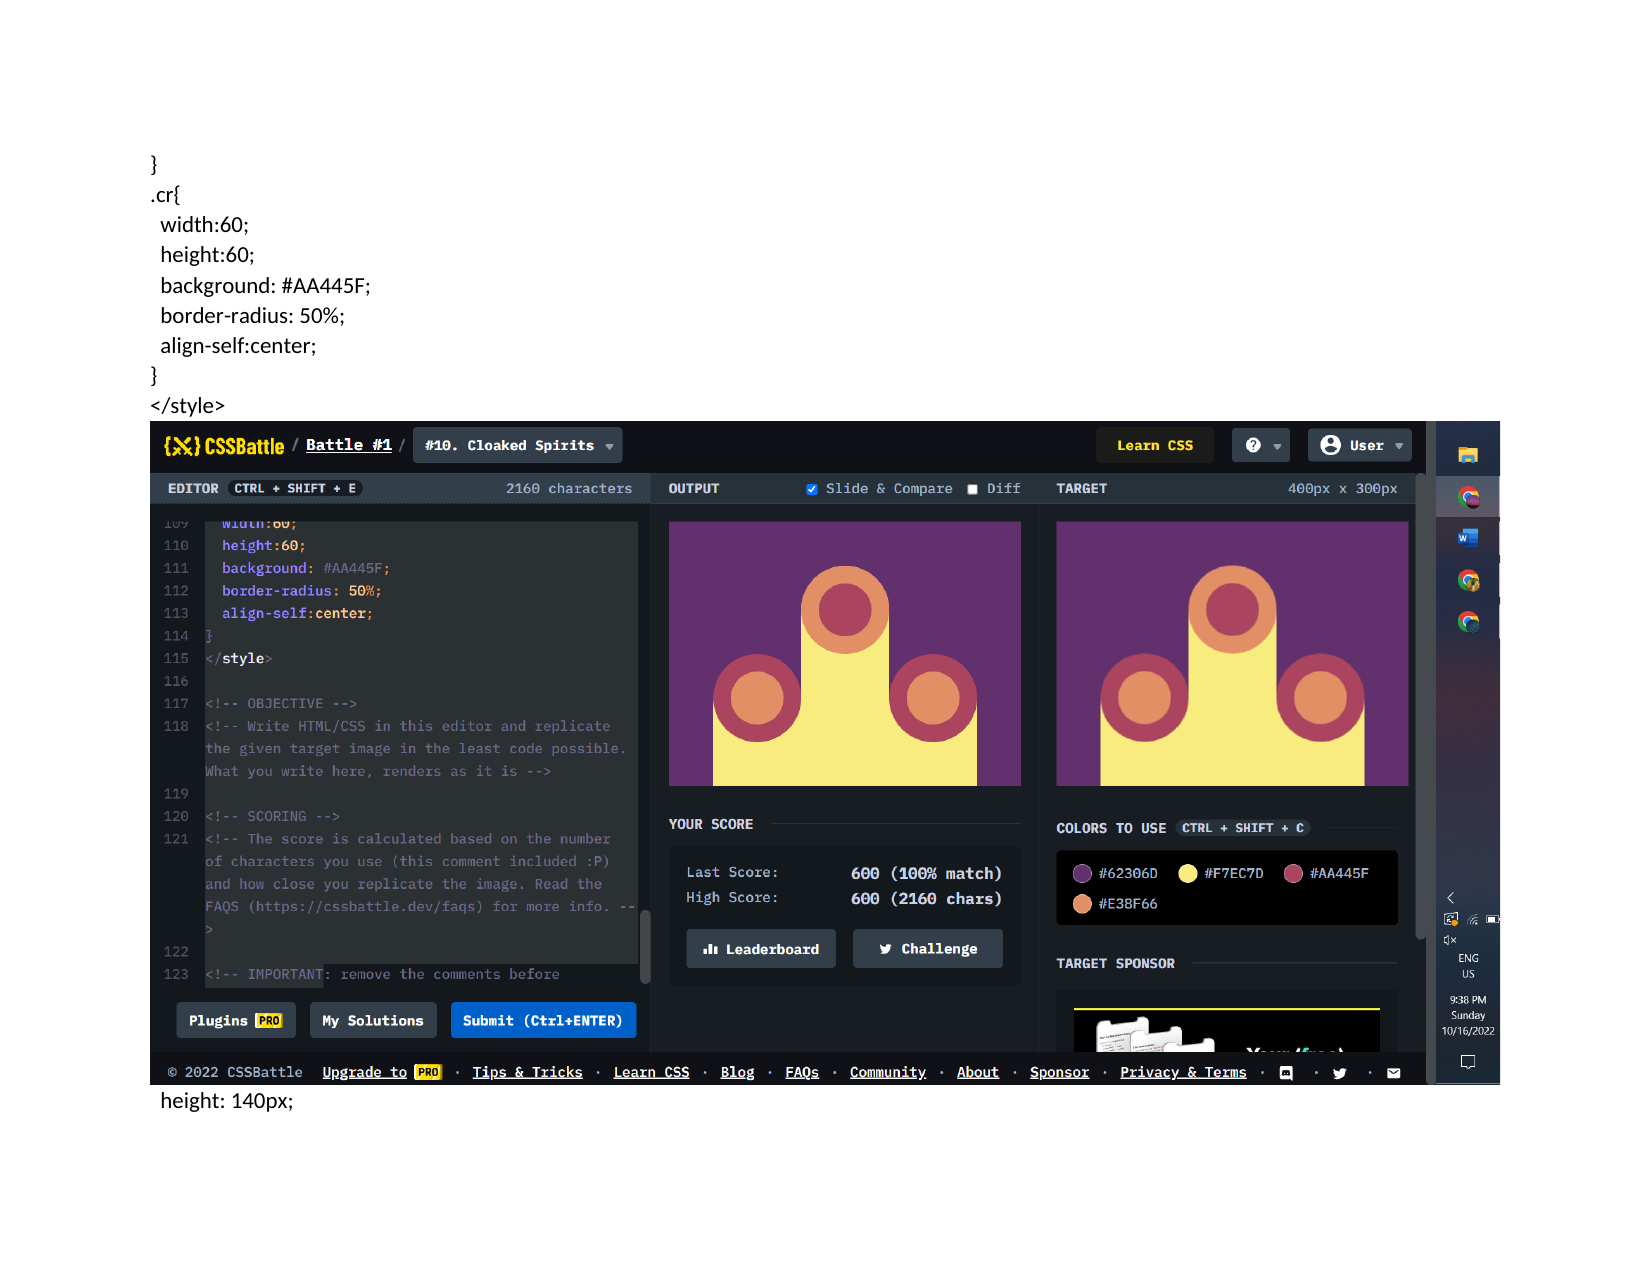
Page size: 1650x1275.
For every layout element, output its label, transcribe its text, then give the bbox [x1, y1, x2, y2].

text </style> [150, 392, 1500, 420]
picture [150, 421, 1500, 1085]
text .cr{ [150, 180, 1500, 208]
text } [150, 150, 1500, 178]
text align-self:center; [150, 331, 1500, 359]
text background: #AA445F; [150, 271, 1500, 299]
text border-radius: 50%; [150, 301, 1500, 329]
text width:60; [150, 210, 1500, 238]
text } [150, 361, 1500, 389]
text height:60; [150, 241, 1500, 269]
text height: 140px; [150, 1086, 1500, 1114]
